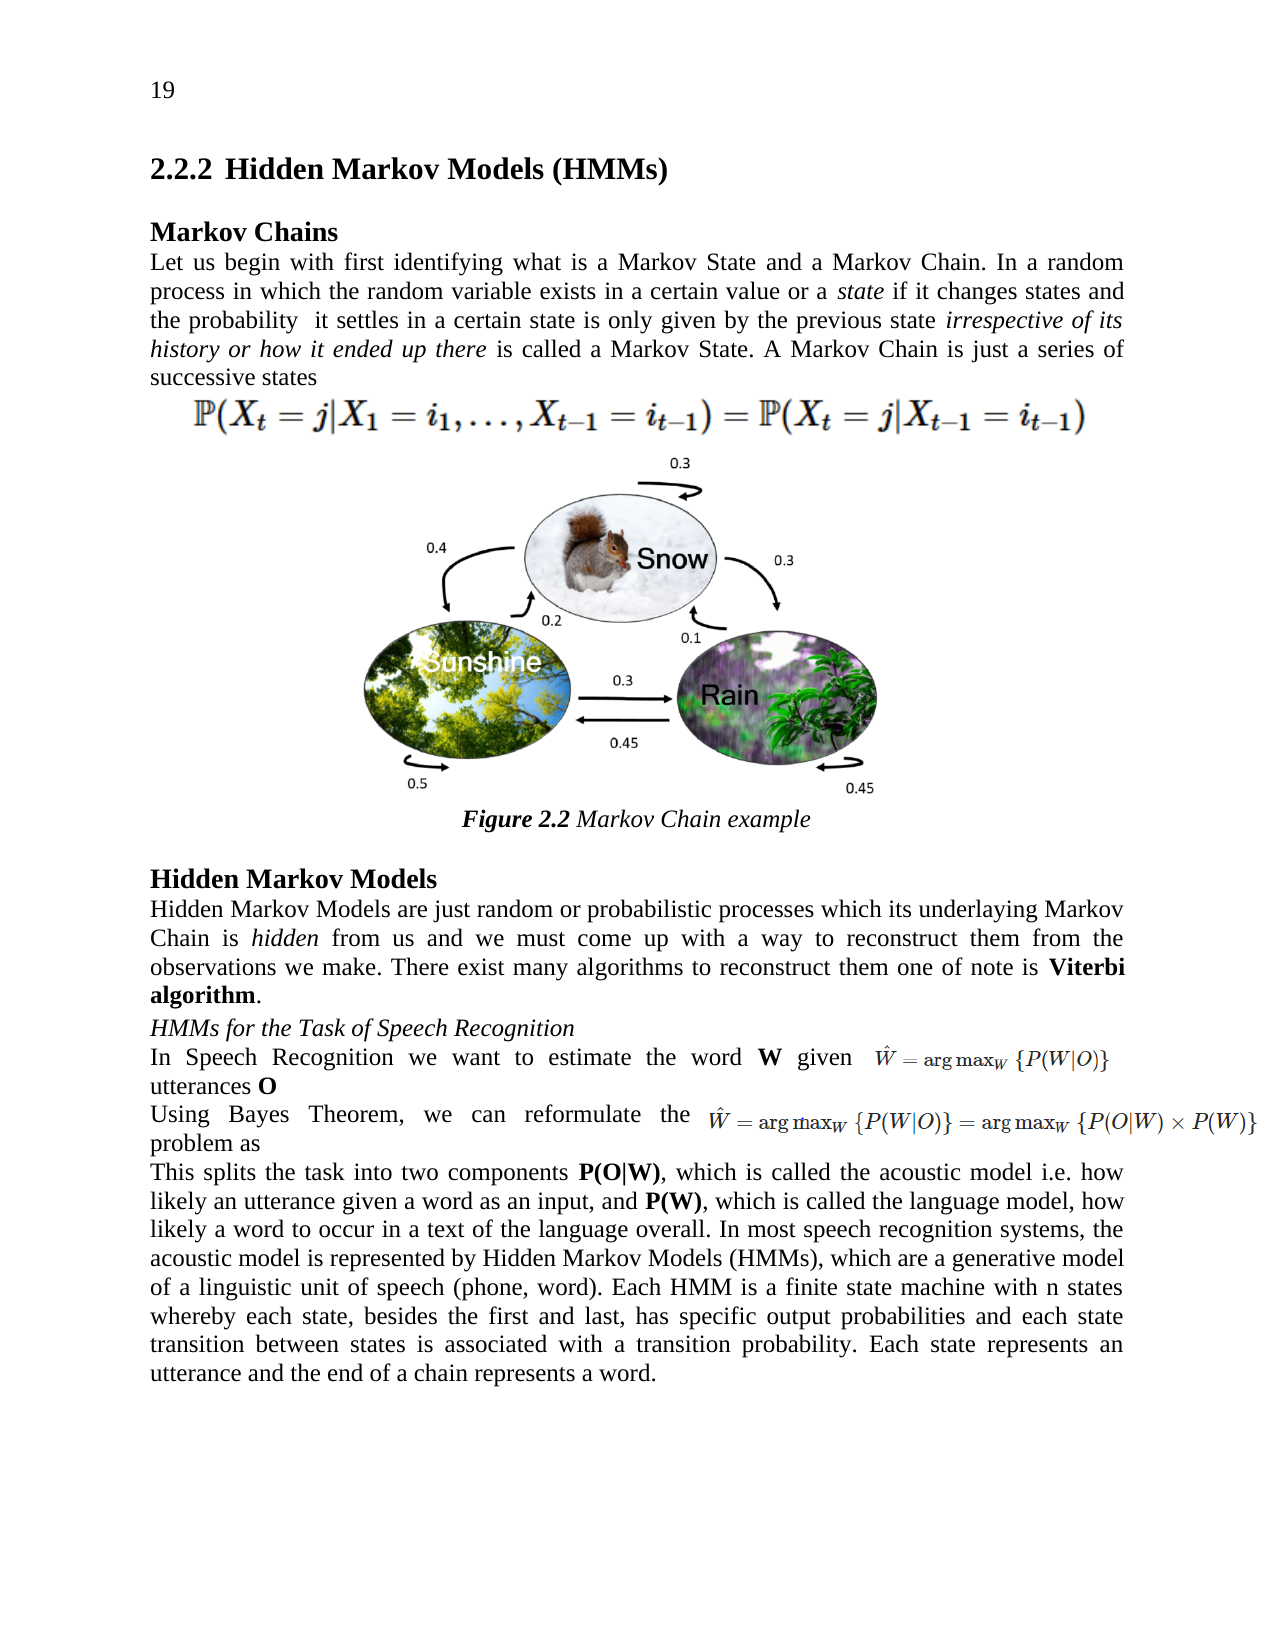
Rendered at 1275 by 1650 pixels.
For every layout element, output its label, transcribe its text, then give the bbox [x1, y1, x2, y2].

text Using Bayes Theorem, we can reformulate the problem as [150, 1099, 1125, 1157]
picture [710, 1101, 1258, 1146]
picture [871, 1036, 1114, 1083]
text Let us begin with first identifying what is a Markov State and a Markov Chain. In a random process in which the random variable exists in a certain value or a state if it changes states and the probability it settles in a certain state is only given by the previous state irrespective of its history or how it ended up there is called a Markov State. A Markov Chain is just a series of successive states [150, 247, 1125, 391]
subtitle HMMs for the Task of Speech Recognition [150, 1013, 1125, 1042]
text In Speech Recognition we want to estimate the word W given utterances O [150, 1042, 1125, 1099]
subtitle Hidden Markov Models [150, 862, 1125, 894]
text Hidden Markov Models are just random or probabilistic processes which its underlaying Markov Chain is hidden from us and we must come up with a way to reconstruct them from the observations we make. There exist many algorithms to reconstruct them one of note is Viterbi algorithm. [150, 894, 1125, 1009]
picture [181, 391, 1094, 804]
subtitle Markov Chains [150, 215, 1125, 247]
subtitle 2.2.2 Hidden Markov Models (HMMs) [150, 150, 1125, 186]
text This splits the task into two components P(O|W), which is called the acoustic model i.e. how likely an utterance given a word as an input, and P(W), which is called the language model, how likely a word to occur in a text of the language overall. In most speech recognition systems, the acoustic model is represented by Hidden Markov Models (HMMs), which are a generative model of a linguistic unit of speech (phone, word). Each HMM is a finite state machine with n states whereby each state, besides the first and last, has specific output probabilities and each state transition between states is associated with a transition probability. Each state represents an utterance and the end of a chain represents a word. [150, 1157, 1125, 1387]
